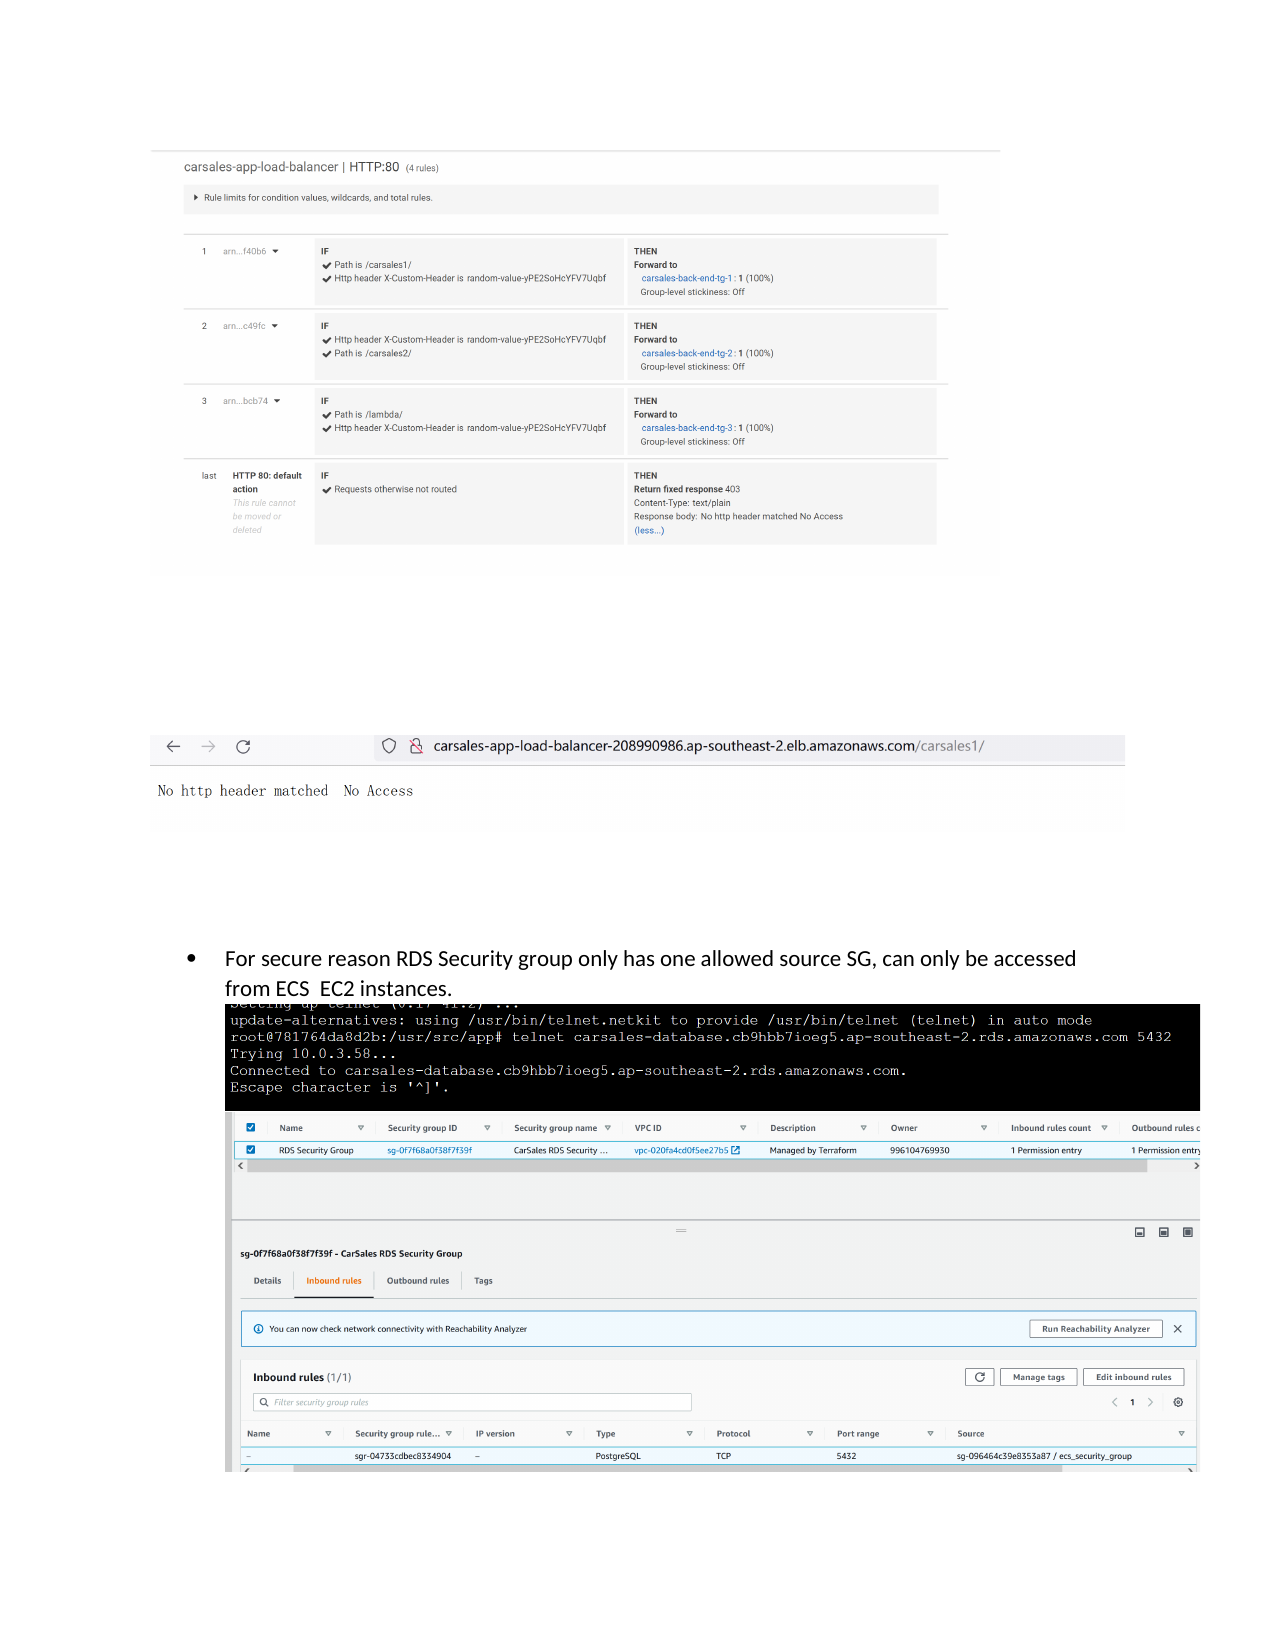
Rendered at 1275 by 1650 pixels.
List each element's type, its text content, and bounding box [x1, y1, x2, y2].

list For secure reason RDS Security group only has one allowed source SG, can only be accessed from ECS EC2 instances. [187, 944, 1125, 1002]
picture [225, 1112, 1200, 1472]
picture [150, 150, 1001, 576]
picture [150, 735, 1125, 832]
picture [225, 1004, 1200, 1111]
